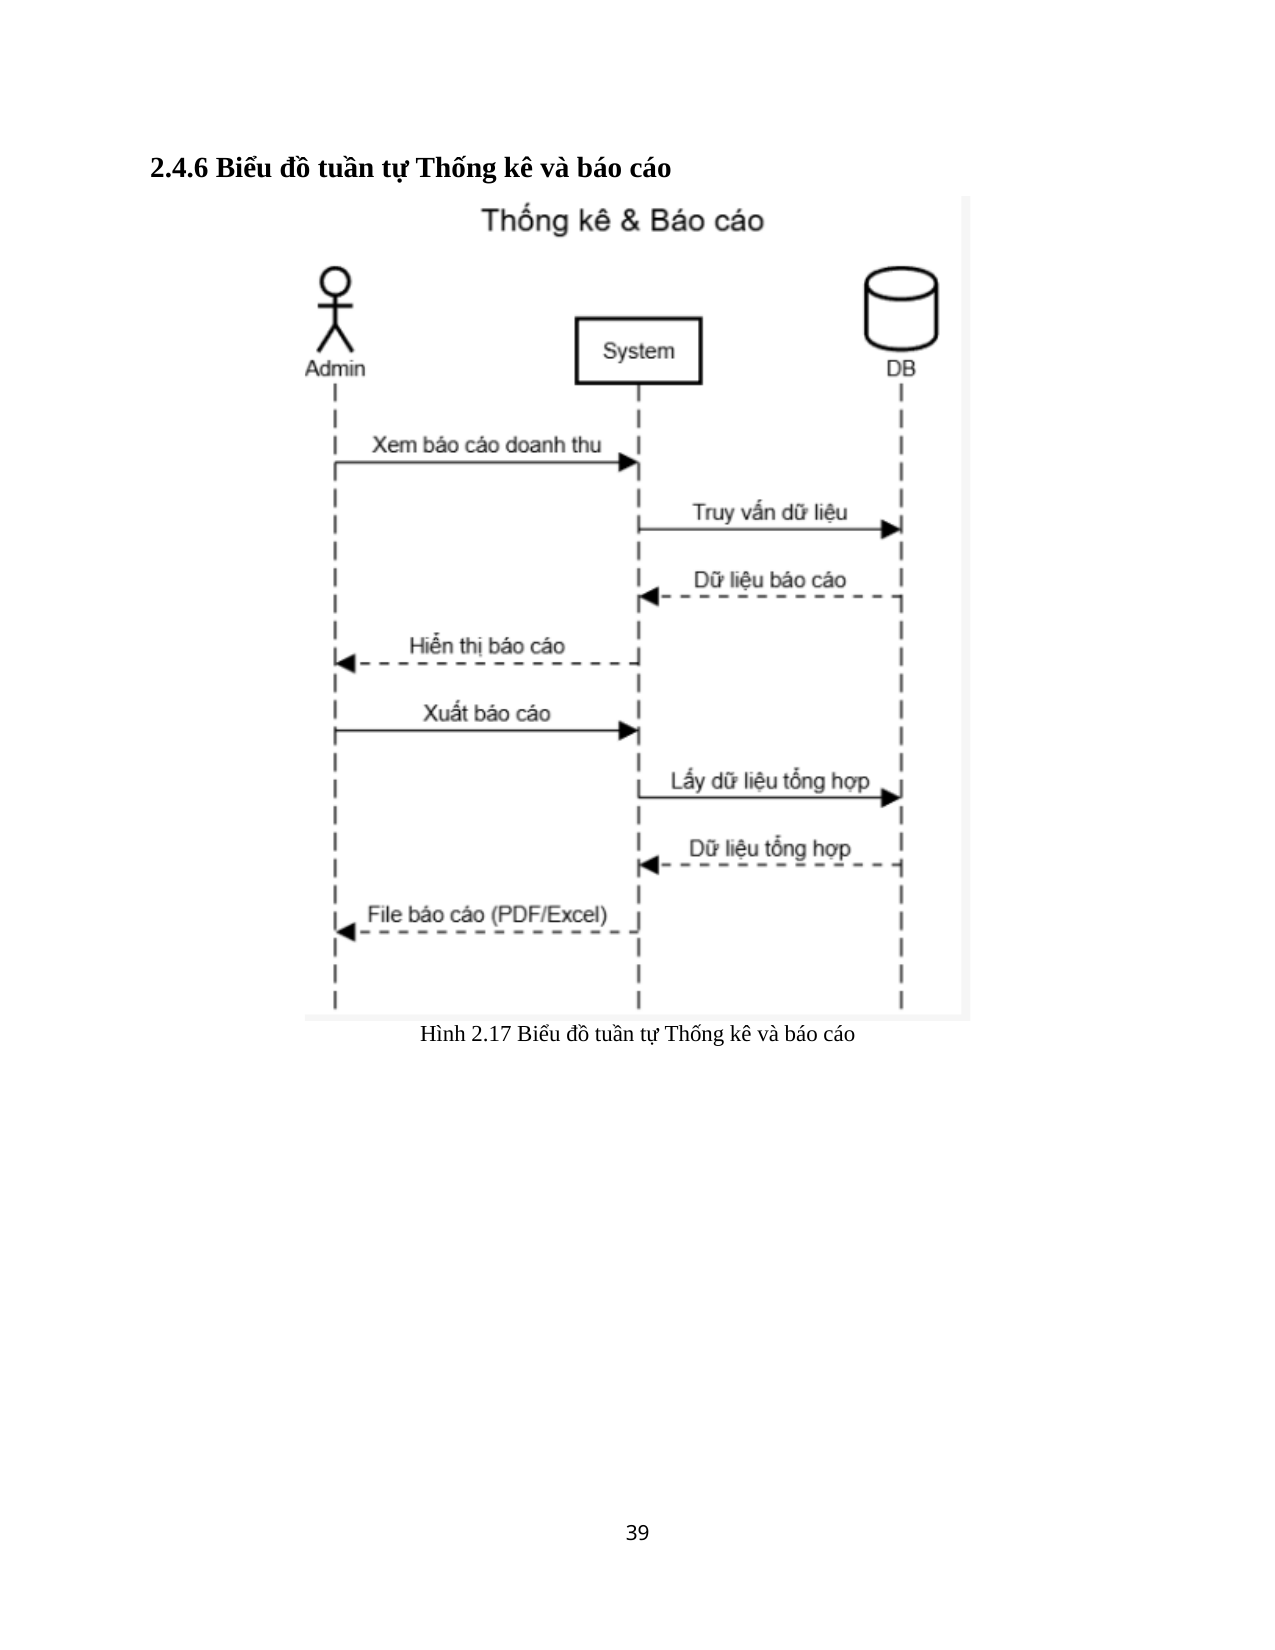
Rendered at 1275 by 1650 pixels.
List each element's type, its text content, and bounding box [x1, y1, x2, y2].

picture [304, 196, 971, 1021]
subtitle 2.4.6 Biểu đồ tuần tự Thống kê và báo cáo [150, 150, 1125, 183]
text Hình 2.17 Biểu đồ tuần tự Thống kê và báo cáo [150, 1020, 1125, 1047]
